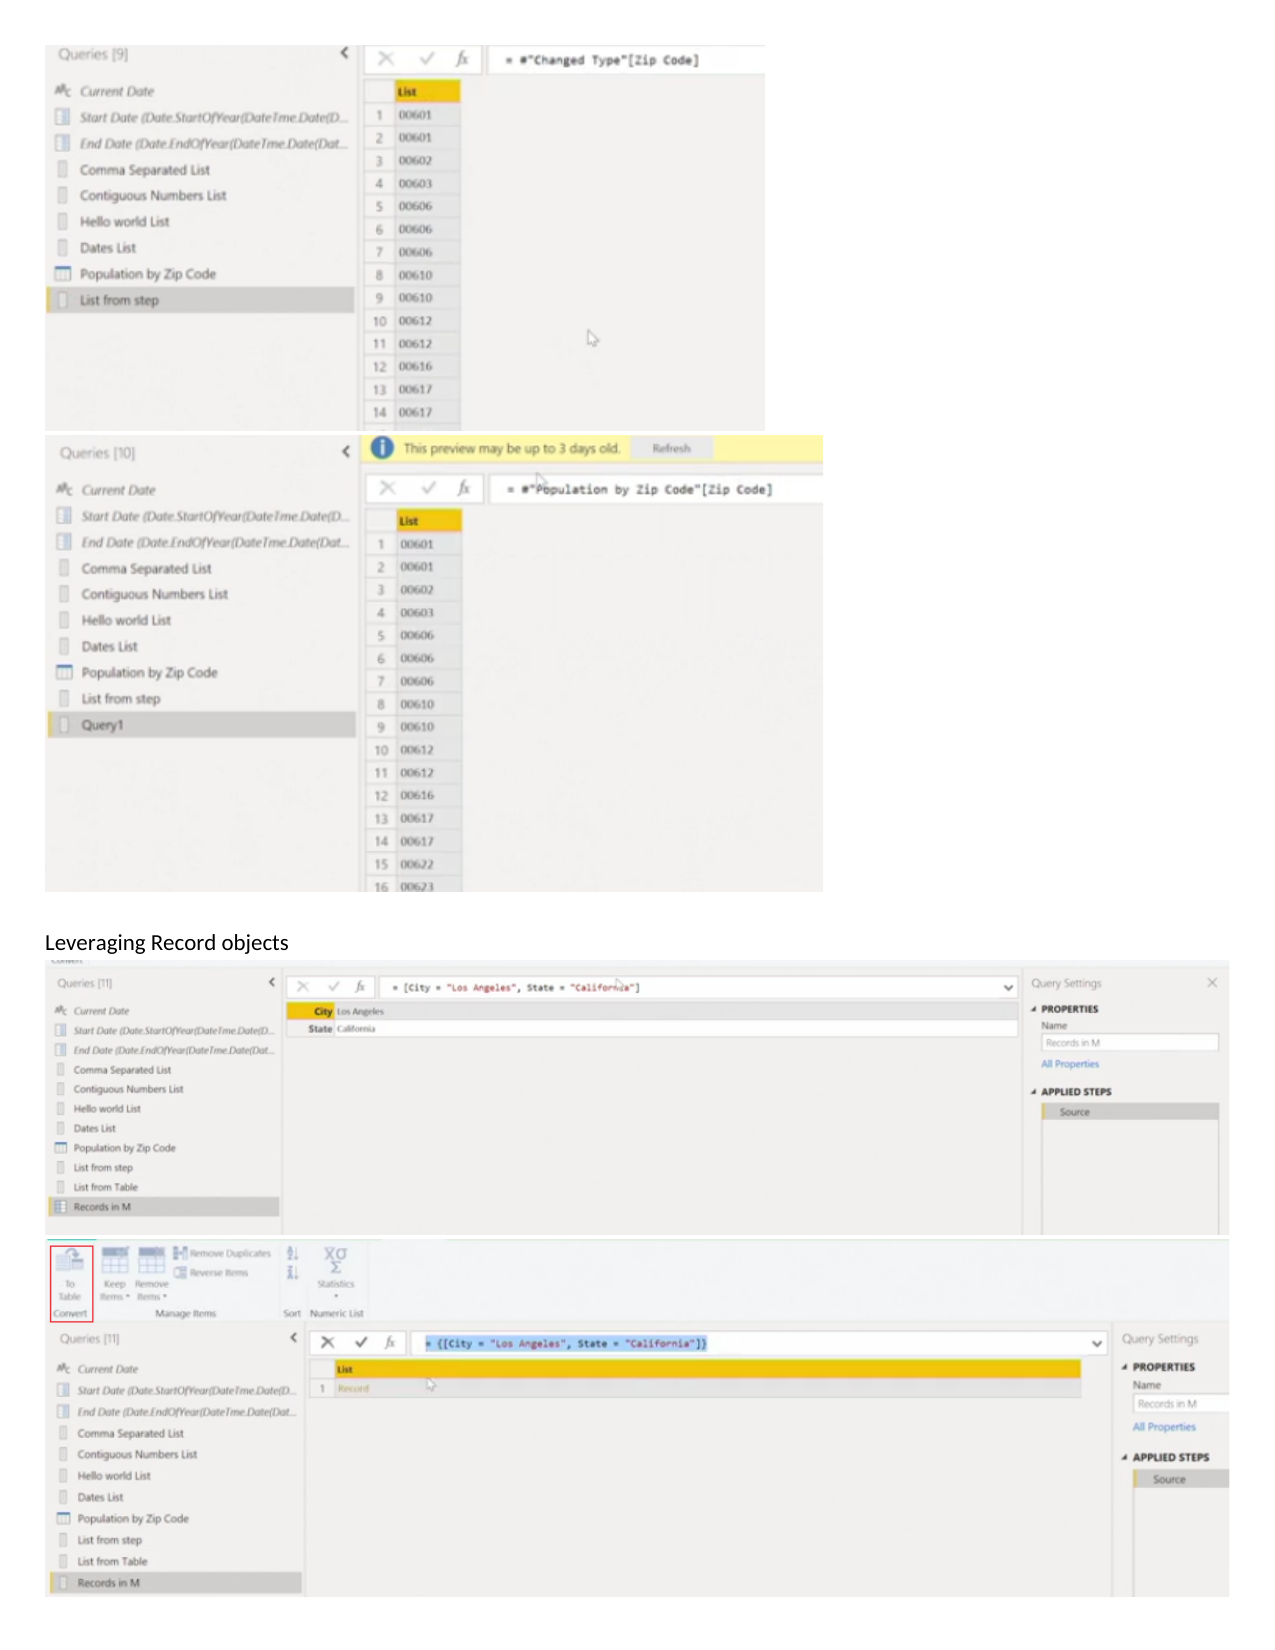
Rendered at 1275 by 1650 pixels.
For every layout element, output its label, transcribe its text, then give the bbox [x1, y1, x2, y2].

picture [45, 435, 824, 892]
picture [45, 960, 1230, 1235]
picture [45, 1239, 1230, 1597]
picture [45, 45, 766, 431]
text Leveraging Record objects [45, 928, 1230, 956]
